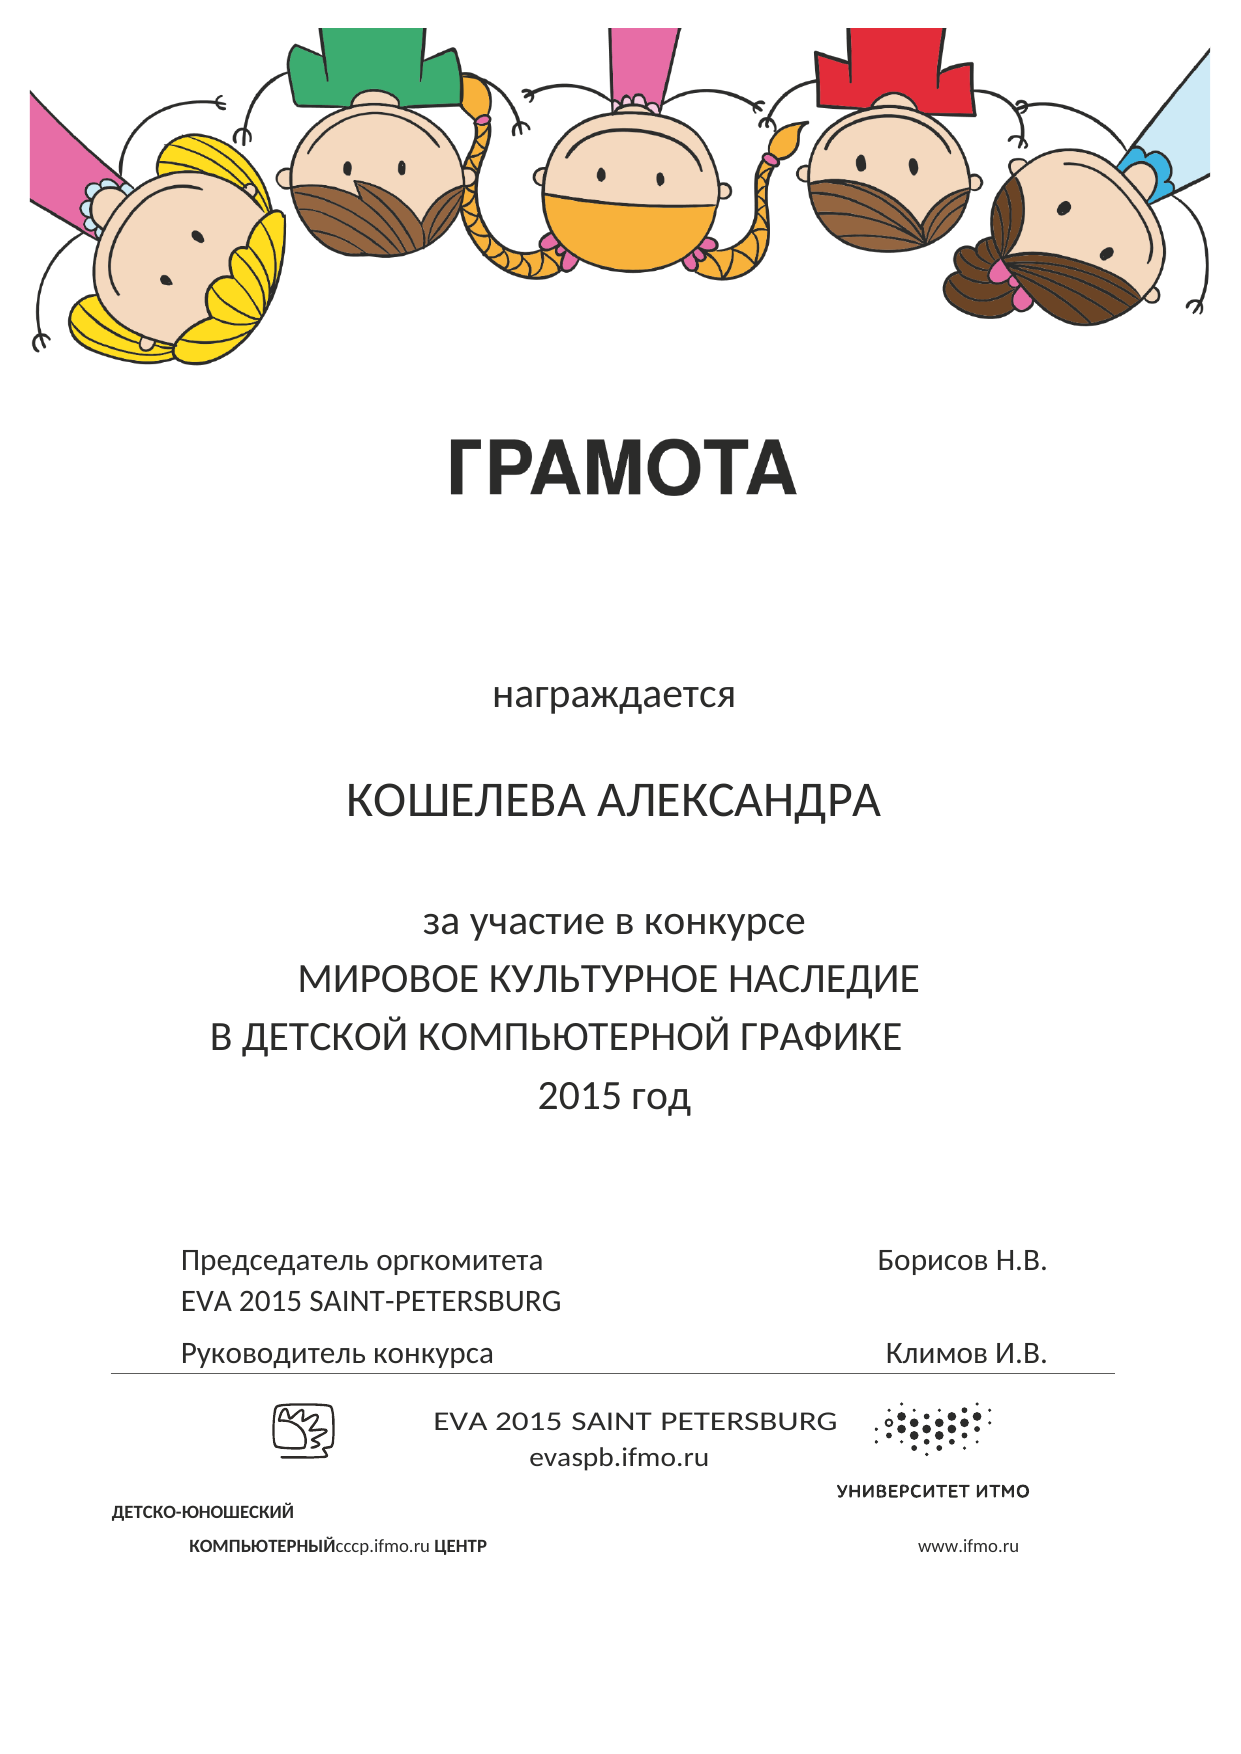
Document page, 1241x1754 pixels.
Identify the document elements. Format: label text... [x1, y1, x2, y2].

subtitle КОШЕЛЕВА АЛЕКСАНДРА [209, 768, 1019, 829]
text за участие в конкурсе [209, 894, 1019, 944]
picture [29, 28, 1211, 496]
text ДЕТСКО-ЮНОШЕСКИЙ [111, 1374, 1019, 1523]
table_header Председатель оргкомитета EVA 2015 SAINT-PETERSBURG [181, 1240, 819, 1325]
table_cell Климов И.В. [820, 1325, 1048, 1373]
table_header Борисов Н.В. [820, 1240, 1048, 1325]
text В ДЕТСКОЙ КОМПЬЮТЕРНОЙ ГРАФИКЕ [209, 1010, 1019, 1061]
text МИРОВОЕ КУЛЬТУРНОЕ НАСЛЕДИЕ [209, 952, 1007, 1003]
text награждается [209, 667, 1019, 718]
text КОМПЬЮТЕРНЫЙcccp.ifmo.ru ЦЕНТР www.ifmo.ru [189, 1534, 1019, 1557]
table_cell Руководитель конкурса [181, 1325, 819, 1373]
text 2015 год [209, 1069, 1019, 1119]
